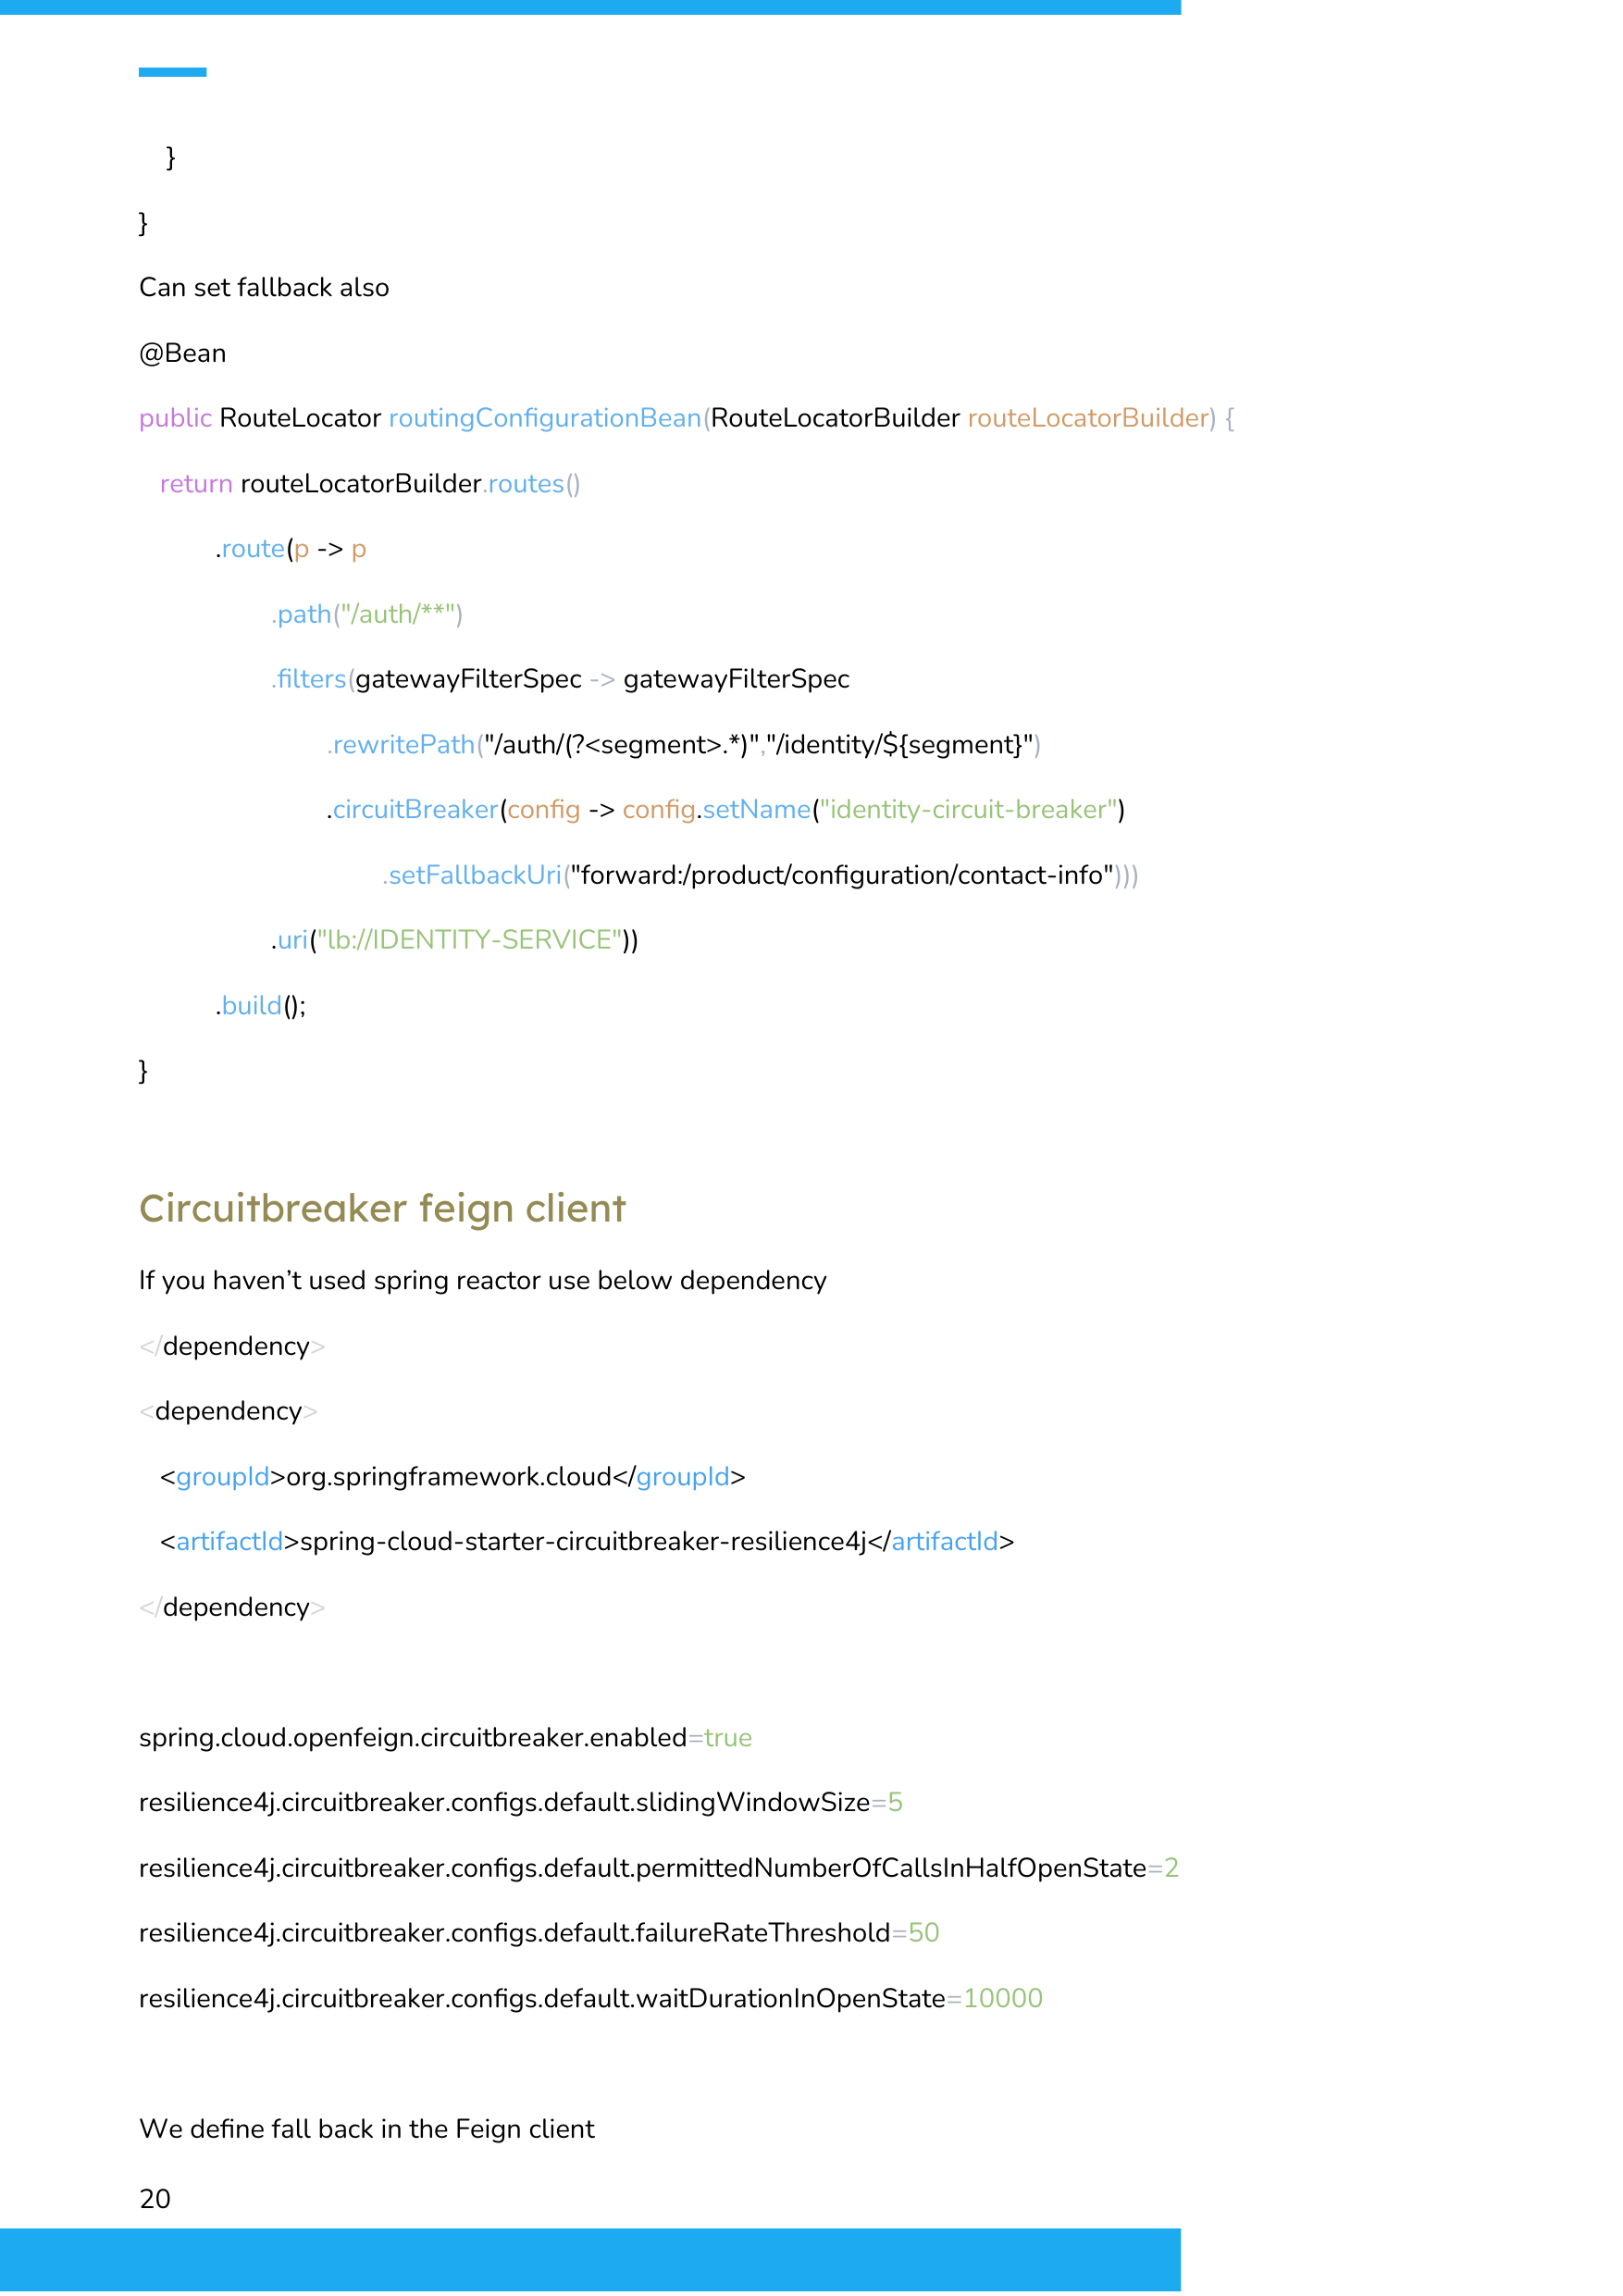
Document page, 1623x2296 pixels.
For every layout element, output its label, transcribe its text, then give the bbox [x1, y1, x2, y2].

text .path("/auth/**") [139, 596, 1484, 632]
text } [139, 1052, 1484, 1089]
text resilience4j.circuitbreaker.configs.default.permittedNumberOfCallsInHalfOpenState=2 [139, 1850, 1484, 1887]
text } [139, 205, 1484, 241]
text .setFallbackUri("forward:/product/configuration/contact-info"))) [139, 857, 1484, 894]
text Can set fallback also [139, 269, 1484, 306]
text return routeLocatorBuilder.routes() [139, 465, 1484, 502]
picture [0, 0, 1182, 15]
text resilience4j.circuitbreaker.configs.default.failureRateThreshold=50 [139, 1915, 1484, 1952]
text </dependency> [139, 1328, 1484, 1364]
text spring.cloud.openfeign.circuitbreaker.enabled=true [139, 1719, 1484, 1756]
text .uri("lb://IDENTITY-SERVICE")) [139, 922, 1484, 959]
text resilience4j.circuitbreaker.configs.default.slidingWindowSize=5 [139, 1784, 1484, 1821]
picture [0, 2228, 1182, 2291]
text <dependency> [139, 1393, 1484, 1430]
text <groupId>org.springframework.cloud</groupId> [139, 1458, 1484, 1496]
text @Bean [139, 335, 1484, 371]
text .circuitBreaker(config -> config.setName("identity-circuit-breaker") [139, 791, 1484, 828]
text .build(); [139, 987, 1484, 1024]
subtitle Circuitbreaker feign client [139, 1183, 1484, 1231]
text resilience4j.circuitbreaker.configs.default.waitDurationInOpenState=10000 [139, 1980, 1484, 2017]
text .filters(gatewayFilterSpec -> gatewayFilterSpec [139, 661, 1484, 698]
text public RouteLocator routingConfigurationBean(RouteLocatorBuilder routeLocatorBuilder) { [139, 400, 1484, 437]
text We define fall back in the Feign client [139, 2111, 1484, 2148]
text </dependency> [139, 1589, 1484, 1626]
picture [139, 68, 207, 77]
text } [139, 139, 1484, 176]
text .rewritePath("/auth/(?<segment>.*)","/identity/${segment}") [139, 726, 1484, 763]
text If you haven’t used spring reactor use below dependency [139, 1262, 1484, 1299]
text <artifactId>spring-cloud-starter-circuitbreaker-resilience4j</artifactId> [139, 1523, 1484, 1560]
text .route(p -> p [139, 530, 1484, 567]
